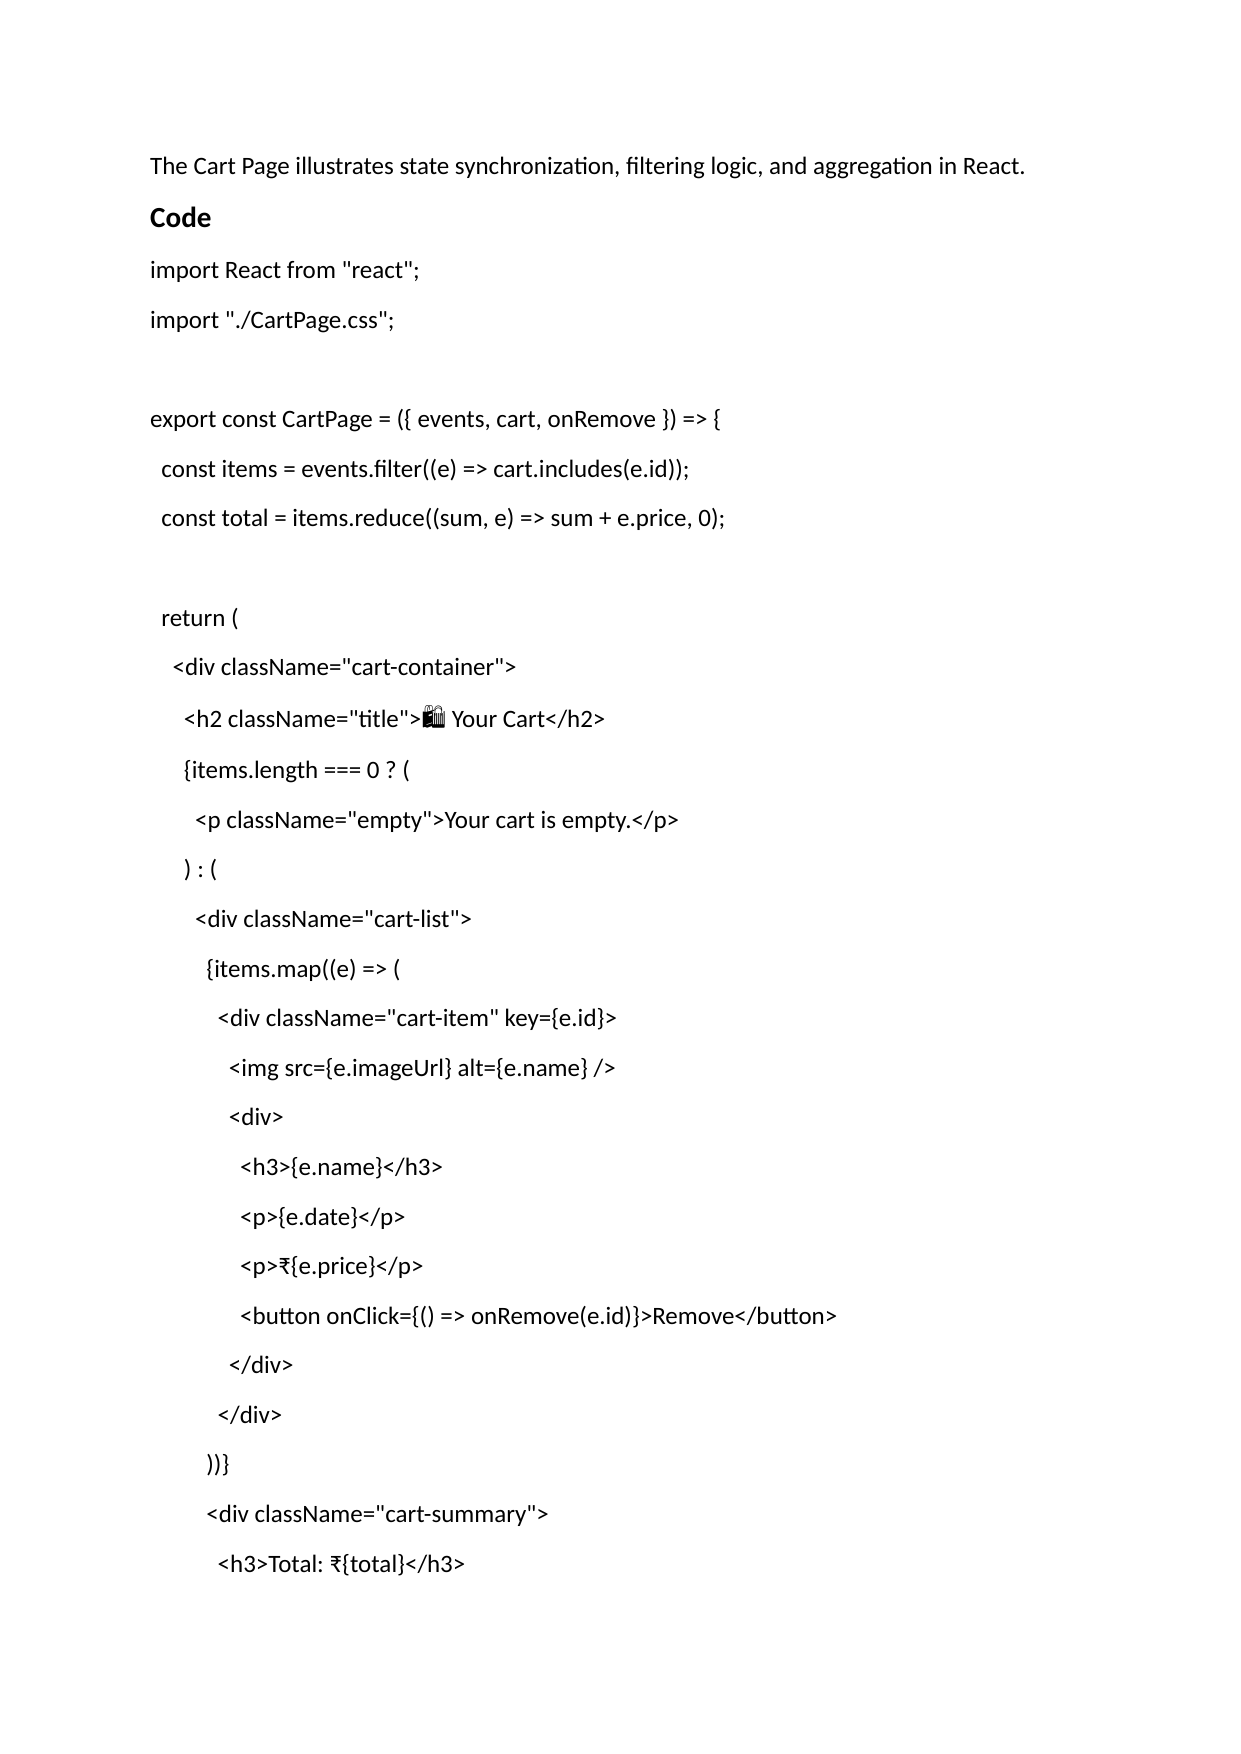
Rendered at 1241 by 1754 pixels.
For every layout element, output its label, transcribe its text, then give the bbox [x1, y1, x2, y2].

text <button onClick={() => onRemove(e.id)}>Remove</button> [150, 1300, 1090, 1330]
text <p>₹{e.price}</p> [150, 1250, 1090, 1281]
text return ( [150, 602, 1090, 632]
text <h2 className="title">🛍️ Your Cart</h2> [150, 701, 1090, 735]
text <div> [150, 1101, 1090, 1132]
text ) : ( [150, 853, 1090, 884]
text Code [150, 199, 1090, 235]
text import "./CartPage.css"; [150, 304, 1090, 335]
text </div> [150, 1399, 1090, 1429]
text <h3>Total: ₹{total}</h3> [150, 1548, 1090, 1578]
text ))} [150, 1448, 1090, 1479]
text {items.length === 0 ? ( [150, 754, 1090, 785]
text <div className="cart-container"> [150, 651, 1090, 682]
text <p>{e.date}</p> [150, 1201, 1090, 1231]
text <h3>{e.name}</h3> [150, 1151, 1090, 1182]
text </div> [150, 1349, 1090, 1380]
text <img src={e.imageUrl} alt={e.name} /> [150, 1052, 1090, 1082]
text {items.map((e) => ( [150, 953, 1090, 983]
text <div className="cart-summary"> [150, 1498, 1090, 1529]
text const items = events.filter((e) => cart.includes(e.id)); [150, 453, 1090, 483]
text <div className="cart-item" key={e.id}> [150, 1002, 1090, 1033]
text <div className="cart-list"> [150, 903, 1090, 934]
text The Cart Page illustrates state synchronization, filtering logic, and aggregation in React. [150, 150, 1090, 181]
text const total = items.reduce((sum, e) => sum + e.price, 0); [150, 503, 1090, 533]
text <p className="empty">Your cart is empty.</p> [150, 804, 1090, 834]
text export const CartPage = ({ events, cart, onRemove }) => { [150, 403, 1090, 434]
text import React from "react"; [150, 255, 1090, 285]
